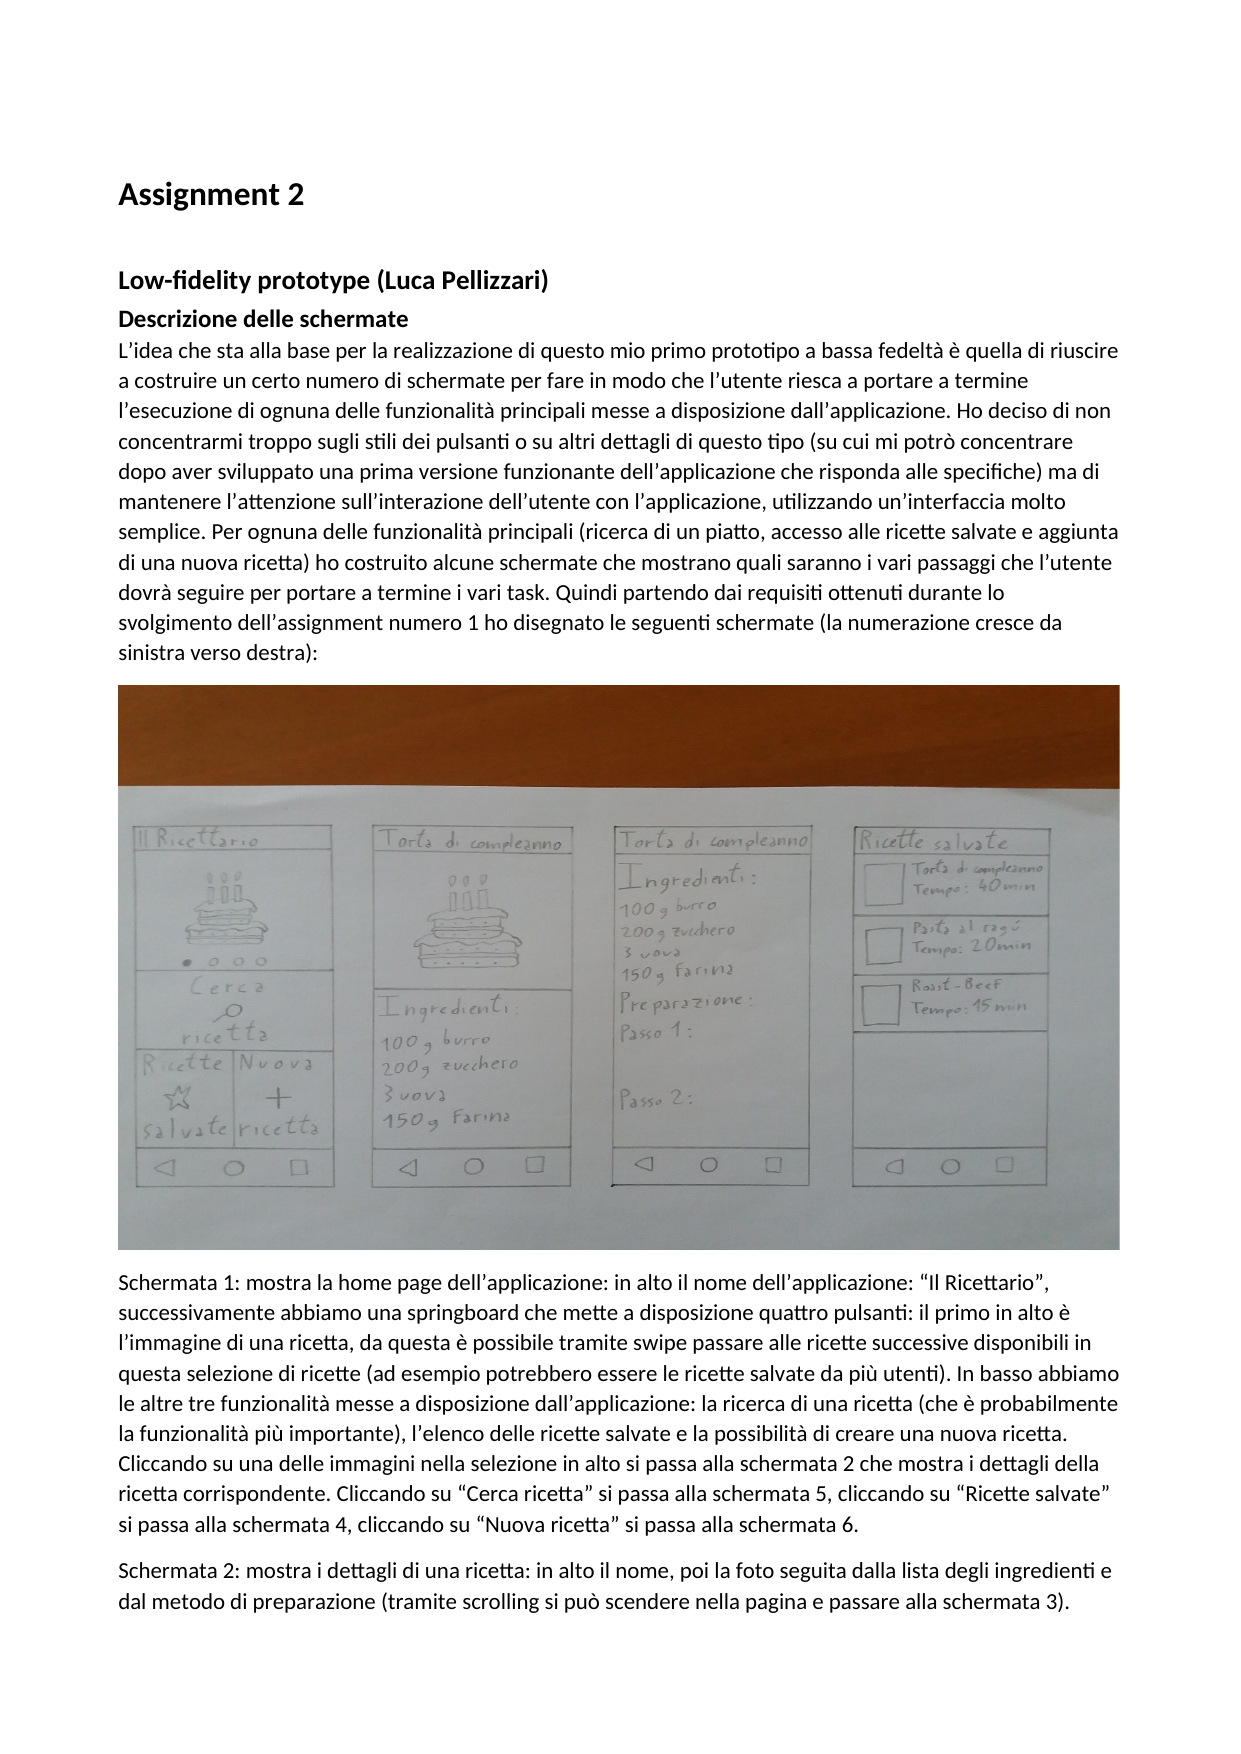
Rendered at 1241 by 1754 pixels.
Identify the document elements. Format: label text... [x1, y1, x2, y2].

subtitle Descrizione delle schermate [118, 303, 1122, 334]
subtitle Low-fidelity prototype (Luca Pellizzari) [118, 263, 1122, 296]
text Schermata 1: mostra la home page dell’applicazione: in alto il nome dell’applicazione: “Il Ricettario”, successivamente abbiamo una springboard che mette a disposizione quattro pulsanti: il primo in alto è l’immagine di una ricetta, da questa è possibile tramite swipe passare alle ricette successive disponibili in questa selezione di ricette (ad esempio potrebbero essere le ricette salvate da più utenti). In basso abbiamo le altre tre funzionalità messe a disposizione dall’applicazione: la ricerca di una ricetta (che è probabilmente la funzionalità più importante), l’elenco delle ricette salvate e la possibilità di creare una nuova ricetta. Cliccando su una delle immagini nella selezione in alto si passa alla schermata 2 che mostra i dettagli della ricetta corrispondente. Cliccando su “Cerca ricetta” si passa alla schermata 5, cliccando su “Ricette salvate” si passa alla schermata 4, cliccando su “Nuova ricetta” si passa alla schermata 6. [118, 1268, 1122, 1538]
text Schermata 2: mostra i dettagli di una ricetta: in alto il nome, poi la foto seguita dalla lista degli ingredienti e dal metodo di preparazione (tramite scrolling si può scendere nella pagina e passare alla schermata 3). [118, 1557, 1122, 1615]
text L’idea che sta alla base per la realizzazione di questo mio primo prototipo a bassa fedeltà è quella di riuscire a costruire un certo numero di schermate per fare in modo che l’utente riesca a portare a termine l’esecuzione di ognuna delle funzionalità principali messe a disposizione dall’applicazione. Ho deciso di non concentrarmi troppo sugli stili dei pulsanti o su altri dettagli di questo tipo (su cui mi potrò concentrare dopo aver sviluppato una prima versione funzionante dell’applicazione che risponda alle specifiche) ma di mantenere l’attenzione sull’interazione dell’utente con l’applicazione, utilizzando un’interfaccia molto semplice. Per ognuna delle funzionalità principali (ricerca di un piatto, accesso alle ricette salvate e aggiunta di una nuova ricetta) ho costruito alcune schermate che mostrano quali saranno i vari passaggi che l’utente dovrà seguire per portare a termine i vari task. Quindi partendo dai requisiti ottenuti durante lo svolgimento dell’assignment numero 1 ho disegnato le seguenti schermate (la numerazione cresce da sinistra verso destra): [118, 336, 1122, 666]
picture [118, 685, 1120, 1250]
subtitle Assignment 2 [118, 173, 1122, 213]
